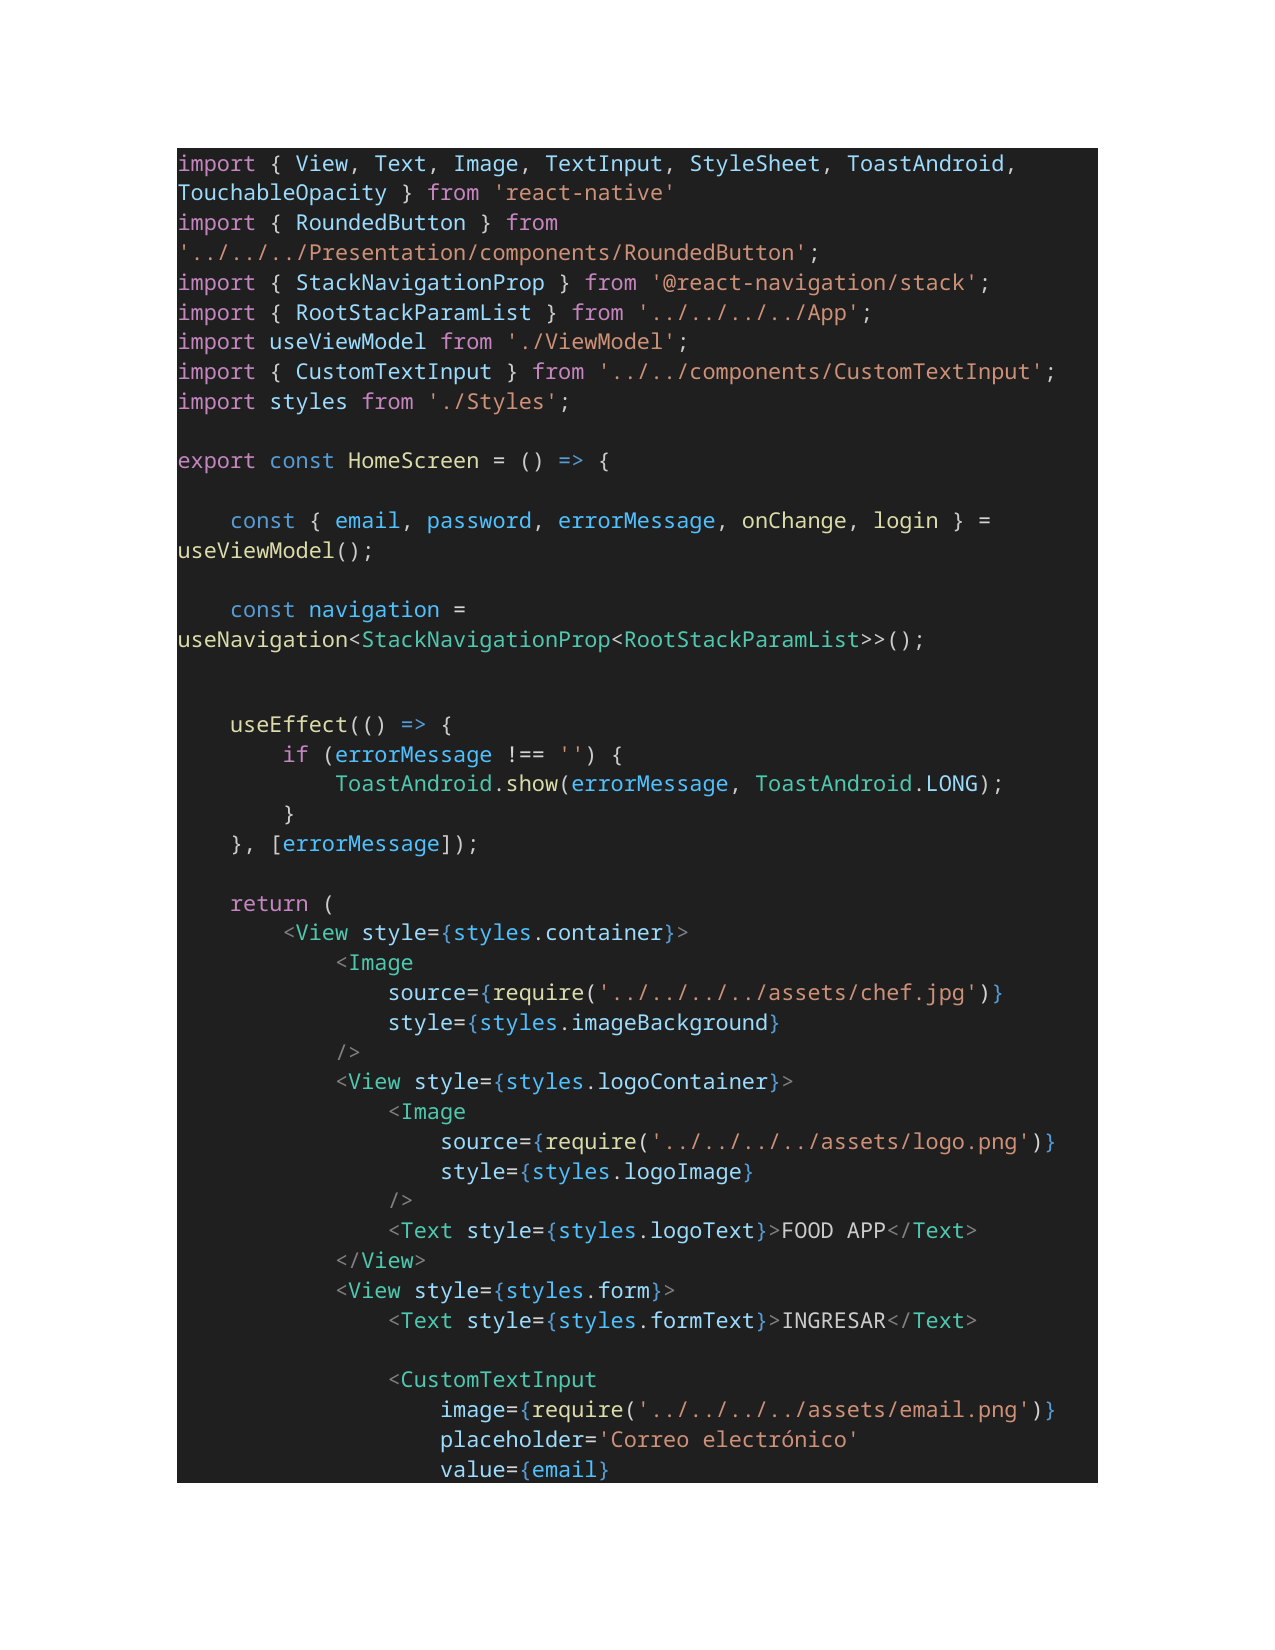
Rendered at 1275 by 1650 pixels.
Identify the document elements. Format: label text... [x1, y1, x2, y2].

text source={require('../../../../assets/logo.png')} [177, 1126, 1098, 1156]
text </View> [177, 1245, 1098, 1275]
text style={styles.logoImage} [177, 1156, 1098, 1186]
text <CustomTextInput [177, 1364, 1098, 1394]
text <Image [177, 947, 1098, 977]
text return ( [177, 888, 1098, 917]
text style={styles.imageBackground} [177, 1007, 1098, 1037]
text source={require('../../../../assets/chef.jpg')} [177, 977, 1098, 1007]
text }, [errorMessage]); [177, 828, 1098, 858]
text image={require('../../../../assets/email.png')} [177, 1394, 1098, 1424]
text <View style={styles.form}> [177, 1275, 1098, 1305]
text useEffect(() => { [177, 709, 1098, 739]
text const { email, password, errorMessage, onChange, login } = useViewModel(); [177, 505, 1098, 565]
text import { StackNavigationProp } from '@react-navigation/stack'; [177, 267, 1098, 297]
text <View style={styles.container}> [177, 917, 1098, 947]
text /> [177, 1186, 1098, 1215]
text import styles from './Styles'; [177, 386, 1098, 416]
text <Text style={styles.logoText}>FOOD APP</Text> [177, 1215, 1098, 1245]
text } [177, 798, 1098, 828]
text /> [177, 1037, 1098, 1066]
text import { RoundedButton } from '../../../Presentation/components/RoundedButton'; [177, 207, 1098, 267]
text value={email} [177, 1454, 1098, 1483]
text placeholder='Correo electrónico' [177, 1424, 1098, 1454]
text import { CustomTextInput } from '../../components/CustomTextInput'; [177, 356, 1098, 386]
text import { View, Text, Image, TextInput, StyleSheet, ToastAndroid, TouchableOpacity } from 'react-native' [177, 148, 1098, 207]
text export const HomeScreen = () => { [177, 446, 1098, 475]
text const navigation = useNavigation<StackNavigationProp<RootStackParamList>>(); [177, 594, 1098, 654]
text <View style={styles.logoContainer}> [177, 1066, 1098, 1096]
text import useViewModel from './ViewModel'; [177, 326, 1098, 356]
text if (errorMessage !== '') { [177, 739, 1098, 768]
text <Image [177, 1096, 1098, 1126]
text import { RootStackParamList } from '../../../../App'; [177, 297, 1098, 326]
text <Text style={styles.formText}>INGRESAR</Text> [177, 1305, 1098, 1334]
text ToastAndroid.show(errorMessage, ToastAndroid.LONG); [177, 768, 1098, 798]
